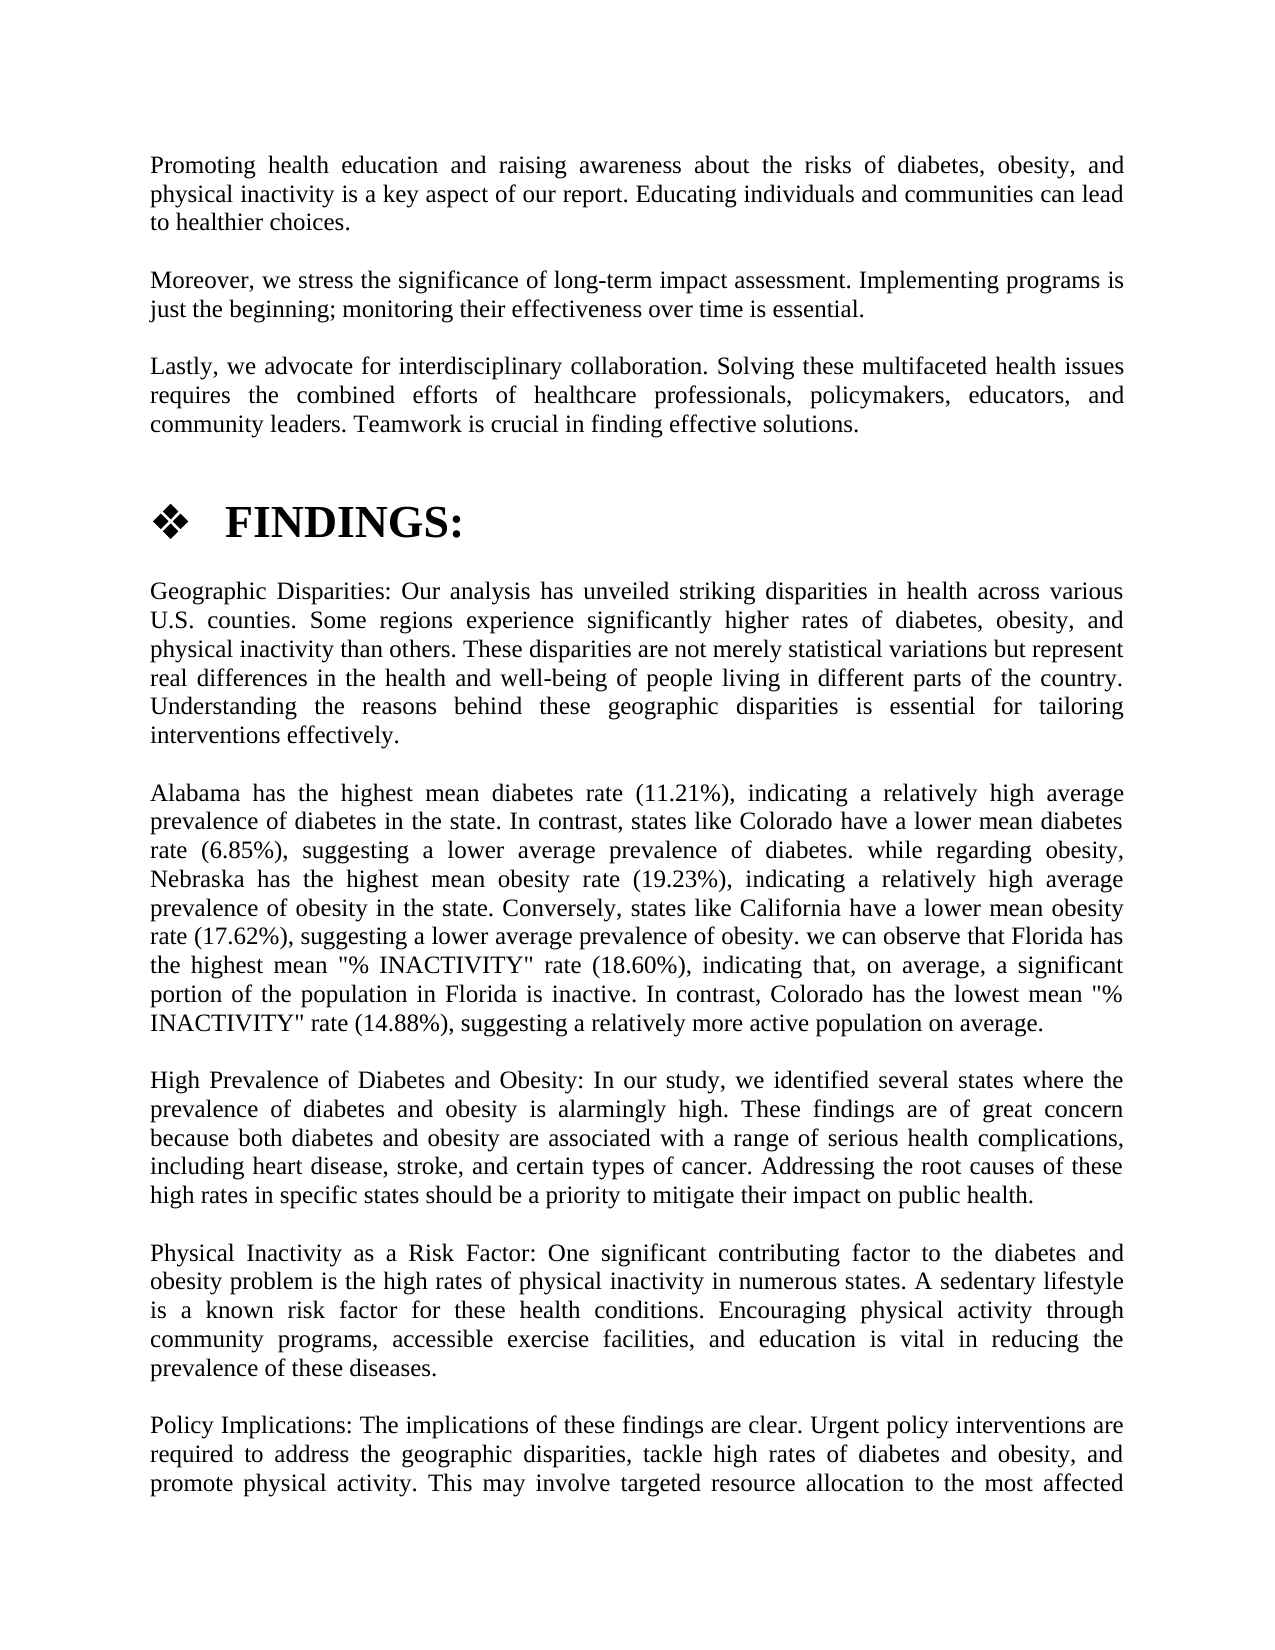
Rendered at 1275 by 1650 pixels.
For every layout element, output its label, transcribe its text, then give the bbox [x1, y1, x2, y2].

text Geographic Disparities: Our analysis has unveiled striking disparities in health across various U.S. counties. Some regions experience significantly higher rates of diabetes, obesity, and physical inactivity than others. These disparities are not merely statistical variations but represent real differences in the health and well-being of people living in different parts of the country. Understanding the reasons behind these geographic disparities is essential for tailoring interventions effectively. [150, 576, 1125, 749]
text Physical Inactivity as a Risk Factor: One significant contributing factor to the diabetes and obesity problem is the high rates of physical inactivity in numerous states. A sedentary lifestyle is a known risk factor for these health conditions. Encouraging physical activity through community programs, accessible exercise facilities, and education is vital in reducing the prevalence of these diseases. [150, 1238, 1125, 1381]
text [150, 1410, 1125, 1496]
text Lastly, we advocate for interdisciplinary collaboration. Solving these multifaceted health issues requires the combined efforts of healthcare professionals, policymakers, educators, and community leaders. Teamwork is crucial in finding effective solutions. [150, 351, 1125, 437]
text Moreover, we stress the significance of long-term impact assessment. Implementing programs is just the beginning; monitoring their effectiveness over time is essential. [150, 265, 1125, 322]
text Promoting health education and raising awareness about the risks of diabetes, obesity, and physical inactivity is a key aspect of our report. Educating individuals and communities can lead to healthier choices. [150, 150, 1125, 236]
text Alabama has the highest mean diabetes rate (11.21%), indicating a relatively high average prevalence of diabetes in the state. In contrast, states like Colorado have a lower mean diabetes rate (6.85%), suggesting a lower average prevalence of diabetes. while regarding obesity, Nebraska has the highest mean obesity rate (19.23%), indicating a relatively high average prevalence of obesity in the state. Conversely, states like California have a lower mean obesity rate (17.62%), suggesting a lower average prevalence of obesity. we can observe that Florida has the highest mean "% INACTIVITY" rate (18.60%), indicating that, on average, a significant portion of the population in Florida is inactive. In contrast, Colorado has the lowest mean "% INACTIVITY" rate (14.88%), suggesting a relatively more active population on average. [150, 778, 1125, 1036]
text High Prevalence of Diabetes and Obesity: In our study, we identified several states where the prevalence of diabetes and obesity is alarmingly high. These findings are of great concern because both diabetes and obesity are associated with a range of serious health complications, including heart disease, stroke, and certain types of cancer. Addressing the root causes of these high rates in specific states should be a priority to mitigate their impact on public health. [150, 1065, 1125, 1209]
list FINDINGS: [150, 495, 1125, 548]
